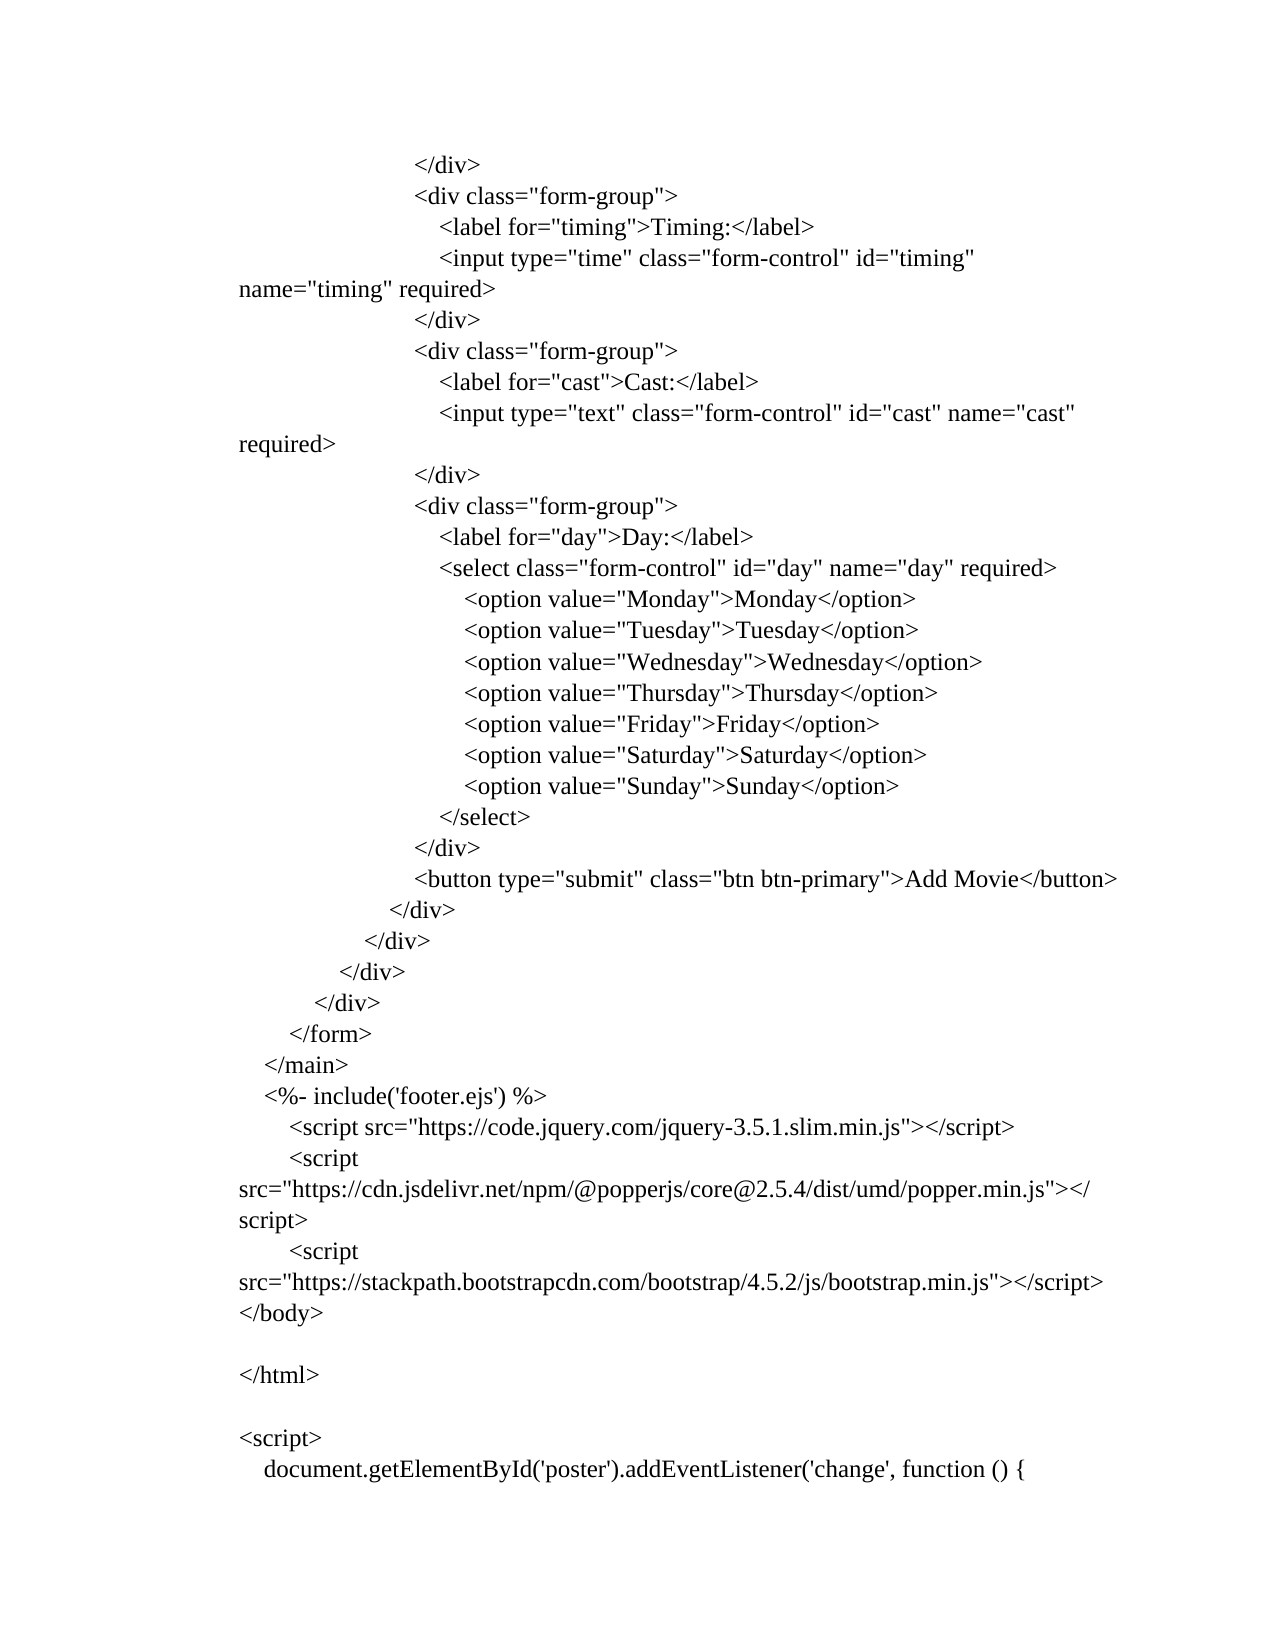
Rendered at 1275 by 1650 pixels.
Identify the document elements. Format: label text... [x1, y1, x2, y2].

text </body> [239, 1298, 1125, 1327]
text <option value="Monday">Monday</option> [239, 584, 1125, 613]
text <label for="timing">Timing:</label> [239, 212, 1125, 241]
text document.getElementById('poster').addEventListener('change', function () { [239, 1454, 1125, 1482]
text </div> [239, 988, 1125, 1017]
text <input type="text" class="form-control" id="cast" name="cast" required> [239, 398, 1125, 458]
text <option value="Tuesday">Tuesday</option> [239, 616, 1125, 644]
text <script src="https://cdn.jsdelivr.net/npm/@popperjs/core@2.5.4/dist/umd/popper.min.js"></script> [239, 1143, 1125, 1234]
text <label for="cast">Cast:</label> [239, 367, 1125, 396]
text </html> [239, 1361, 1125, 1389]
text </select> [239, 802, 1125, 831]
text </div> [239, 305, 1125, 334]
text <script src="https://code.jquery.com/jquery-3.5.1.slim.min.js"></script> [239, 1112, 1125, 1141]
text </main> [239, 1050, 1125, 1079]
text <label for="day">Day:</label> [239, 522, 1125, 551]
text </div> [239, 895, 1125, 924]
text <button type="submit" class="btn btn-primary">Add Movie</button> [239, 864, 1125, 893]
text </div> [239, 150, 1125, 179]
text <input type="time" class="form-control" id="timing" name="timing" required> [239, 243, 1125, 303]
text </div> [239, 460, 1125, 489]
text <div class="form-group"> [239, 491, 1125, 520]
text <option value="Wednesday">Wednesday</option> [239, 647, 1125, 675]
text <script> [239, 1423, 1125, 1451]
text <div class="form-group"> [239, 336, 1125, 365]
text </form> [239, 1019, 1125, 1048]
text <option value="Saturday">Saturday</option> [239, 740, 1125, 768]
text <option value="Friday">Friday</option> [239, 709, 1125, 737]
text <select class="form-control" id="day" name="day" required> [239, 553, 1125, 582]
text <option value="Thursday">Thursday</option> [239, 678, 1125, 706]
text <%- include('footer.ejs') %> [239, 1081, 1125, 1110]
text </div> [239, 957, 1125, 986]
text </div> [239, 833, 1125, 862]
text </div> [239, 926, 1125, 955]
text <option value="Sunday">Sunday</option> [239, 771, 1125, 799]
text <script src="https://stackpath.bootstrapcdn.com/bootstrap/4.5.2/js/bootstrap.min.js"></script> [239, 1236, 1125, 1296]
text <div class="form-group"> [239, 181, 1125, 210]
